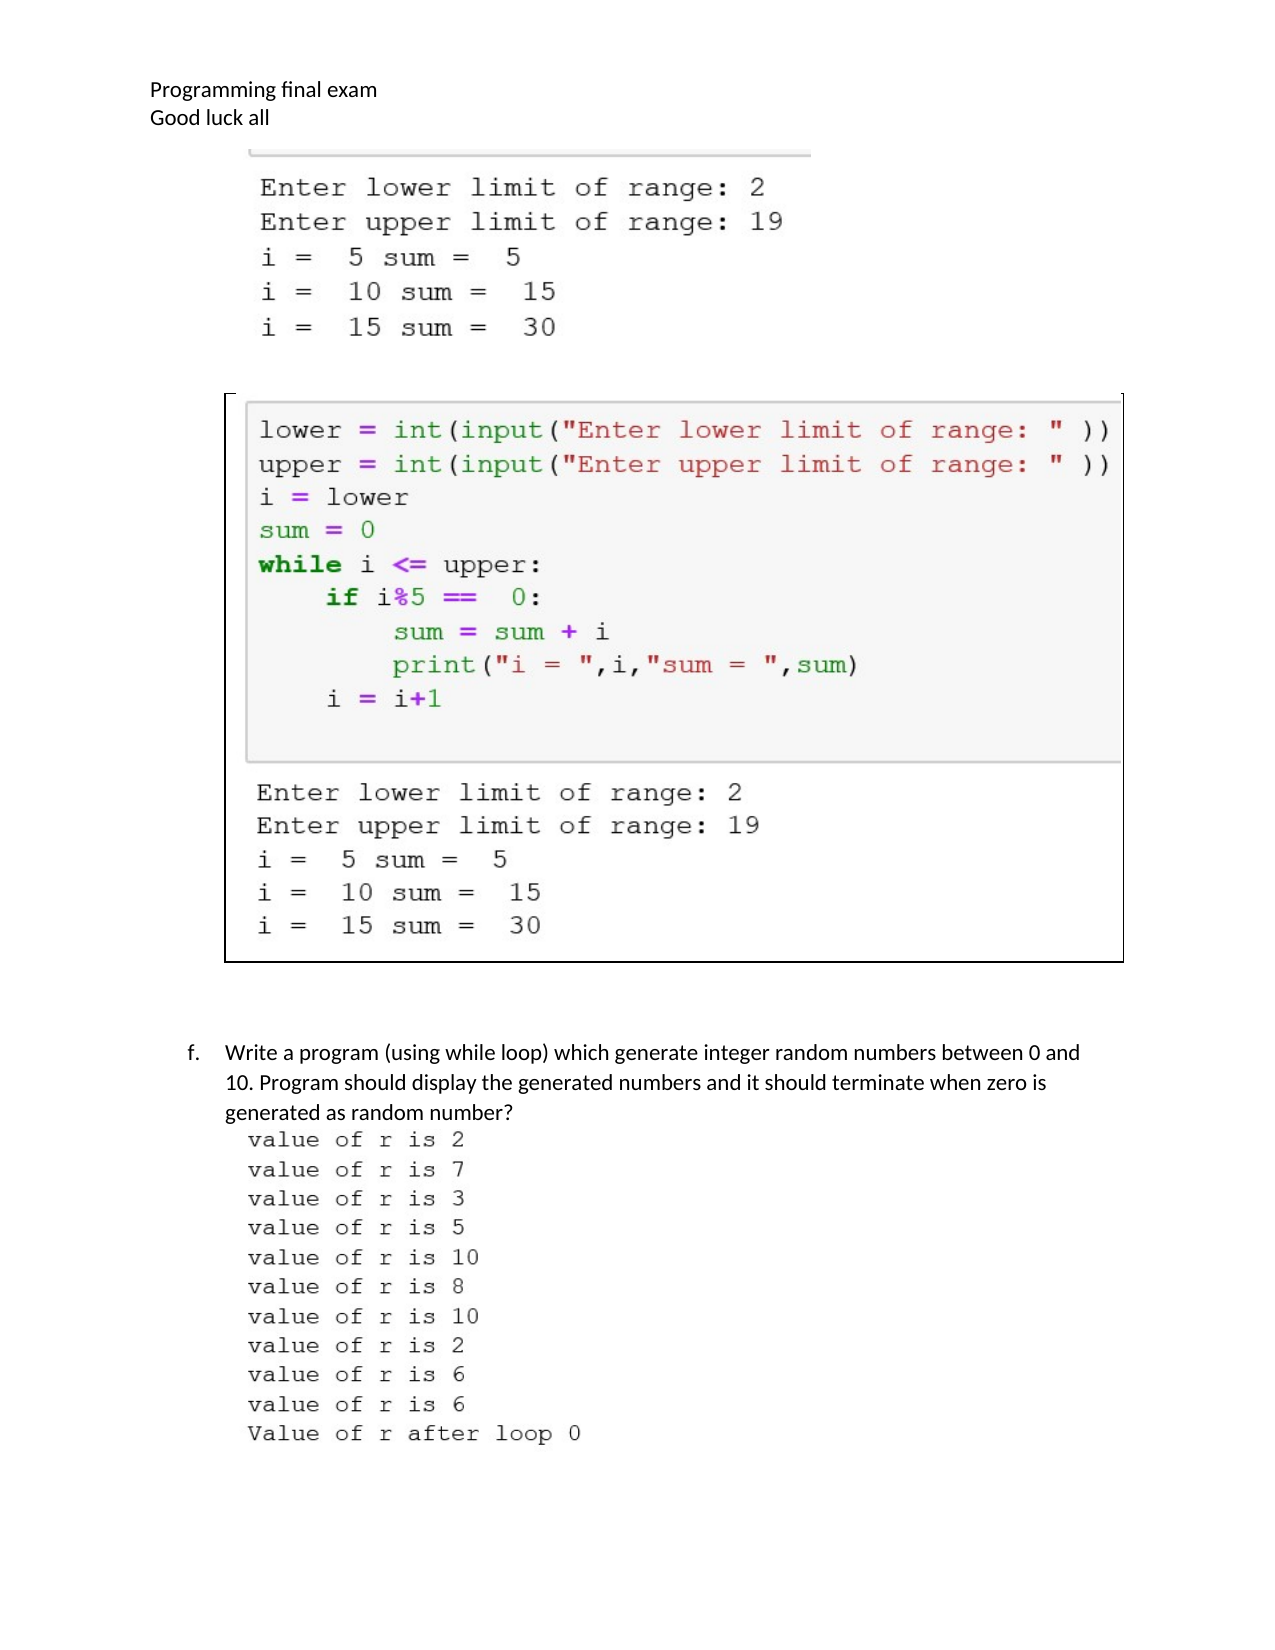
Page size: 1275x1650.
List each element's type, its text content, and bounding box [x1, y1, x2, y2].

picture [243, 149, 811, 362]
picture [239, 1129, 607, 1453]
list Write a program (using while loop) which generate integer random numbers between 0 and 10. Program should display the generated numbers and it should terminate when zero is generated as random number? [187, 1038, 1113, 1127]
picture [236, 393, 1121, 960]
